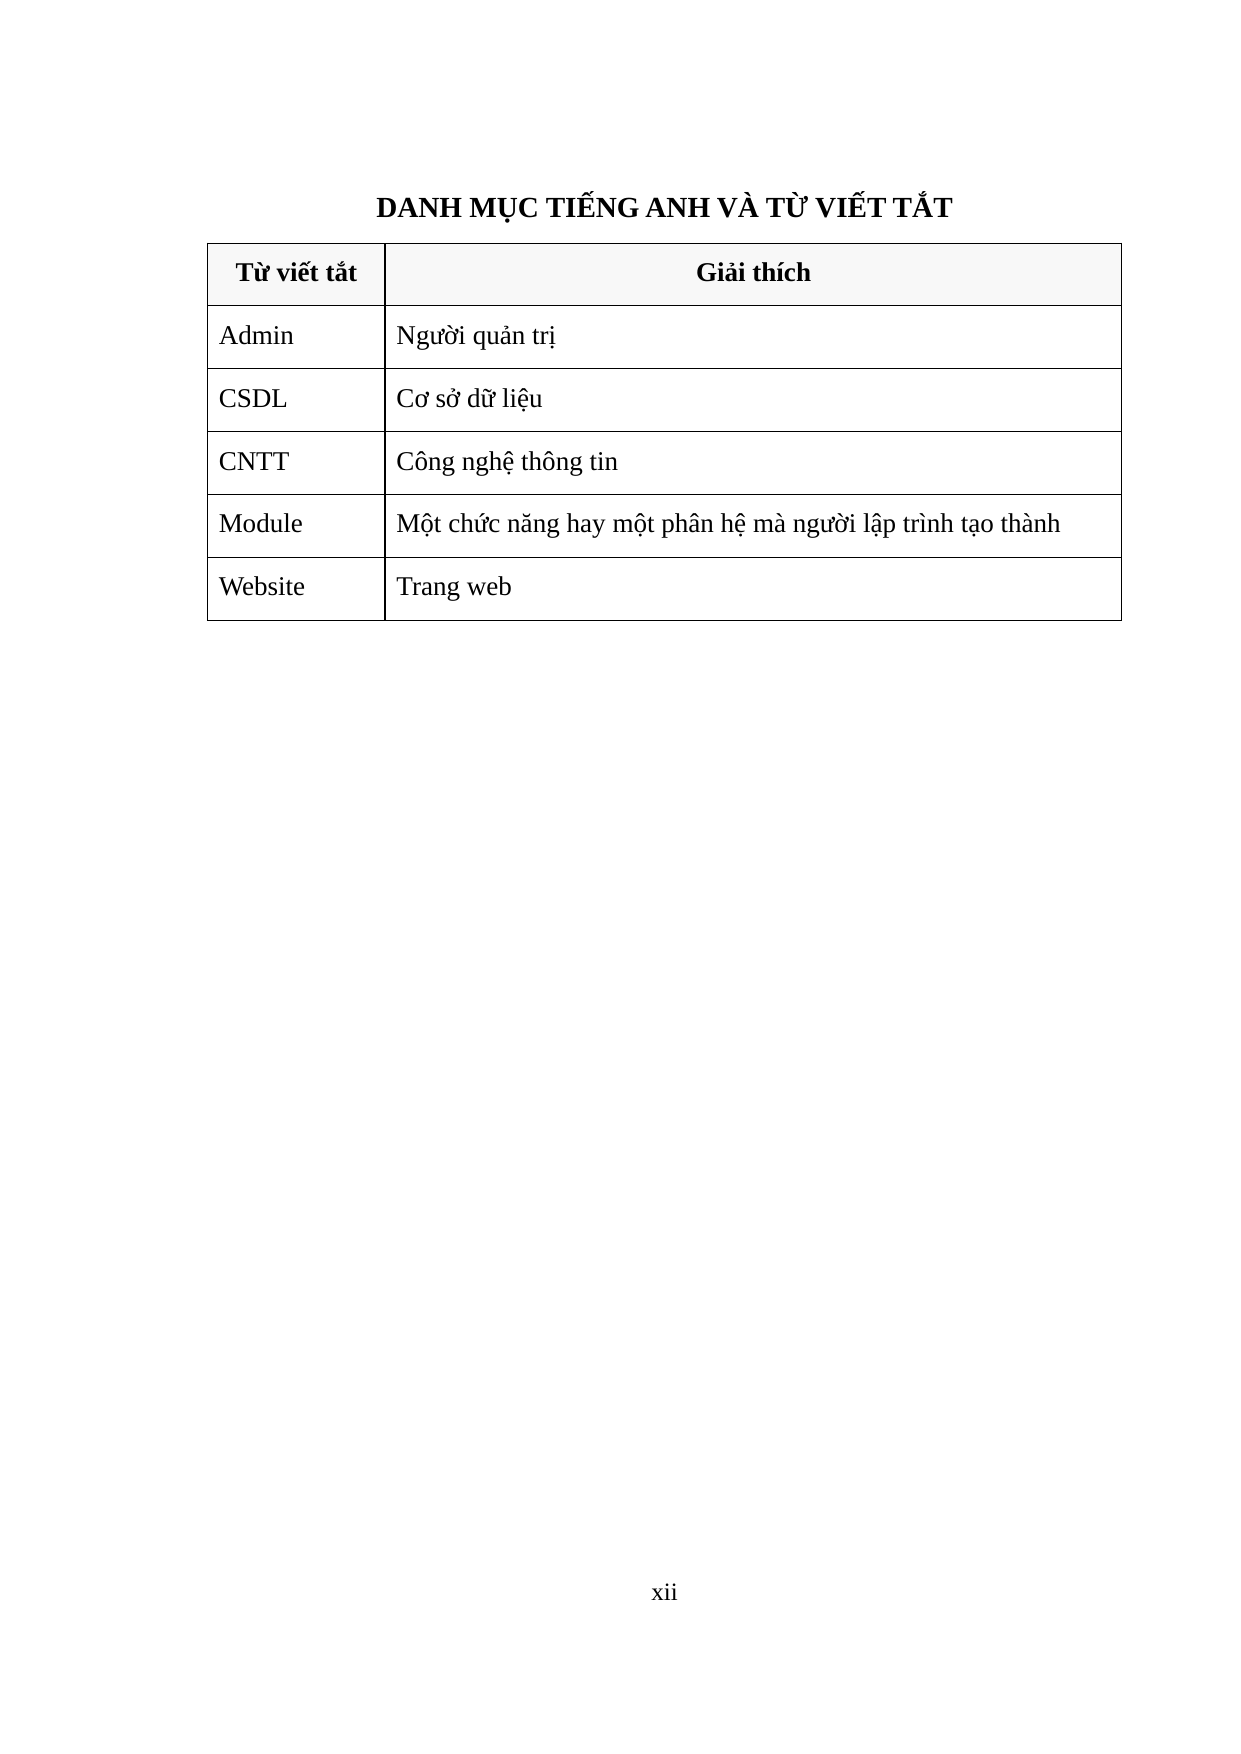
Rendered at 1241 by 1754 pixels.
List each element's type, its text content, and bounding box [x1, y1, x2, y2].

table_cell CSDL [208, 369, 384, 431]
table_header Giải thích [386, 244, 1121, 305]
table_cell Admin [208, 306, 384, 368]
table_cell Một chức năng hay một phân hệ mà người lập trình tạo thành [386, 495, 1121, 557]
table_cell Website [208, 558, 384, 620]
table_header Từ viết tắt [208, 244, 384, 305]
table_cell Cơ sở dữ liệu [386, 369, 1121, 431]
table_cell Công nghệ thông tin [386, 432, 1121, 494]
table_cell Module [208, 495, 384, 557]
subtitle DANH MỤC TIẾNG ANH VÀ TỪ VIẾT TẮT [207, 190, 1122, 223]
table_cell Người quản trị [386, 306, 1121, 368]
table_cell CNTT [208, 432, 384, 494]
table_cell Trang web [386, 558, 1121, 620]
